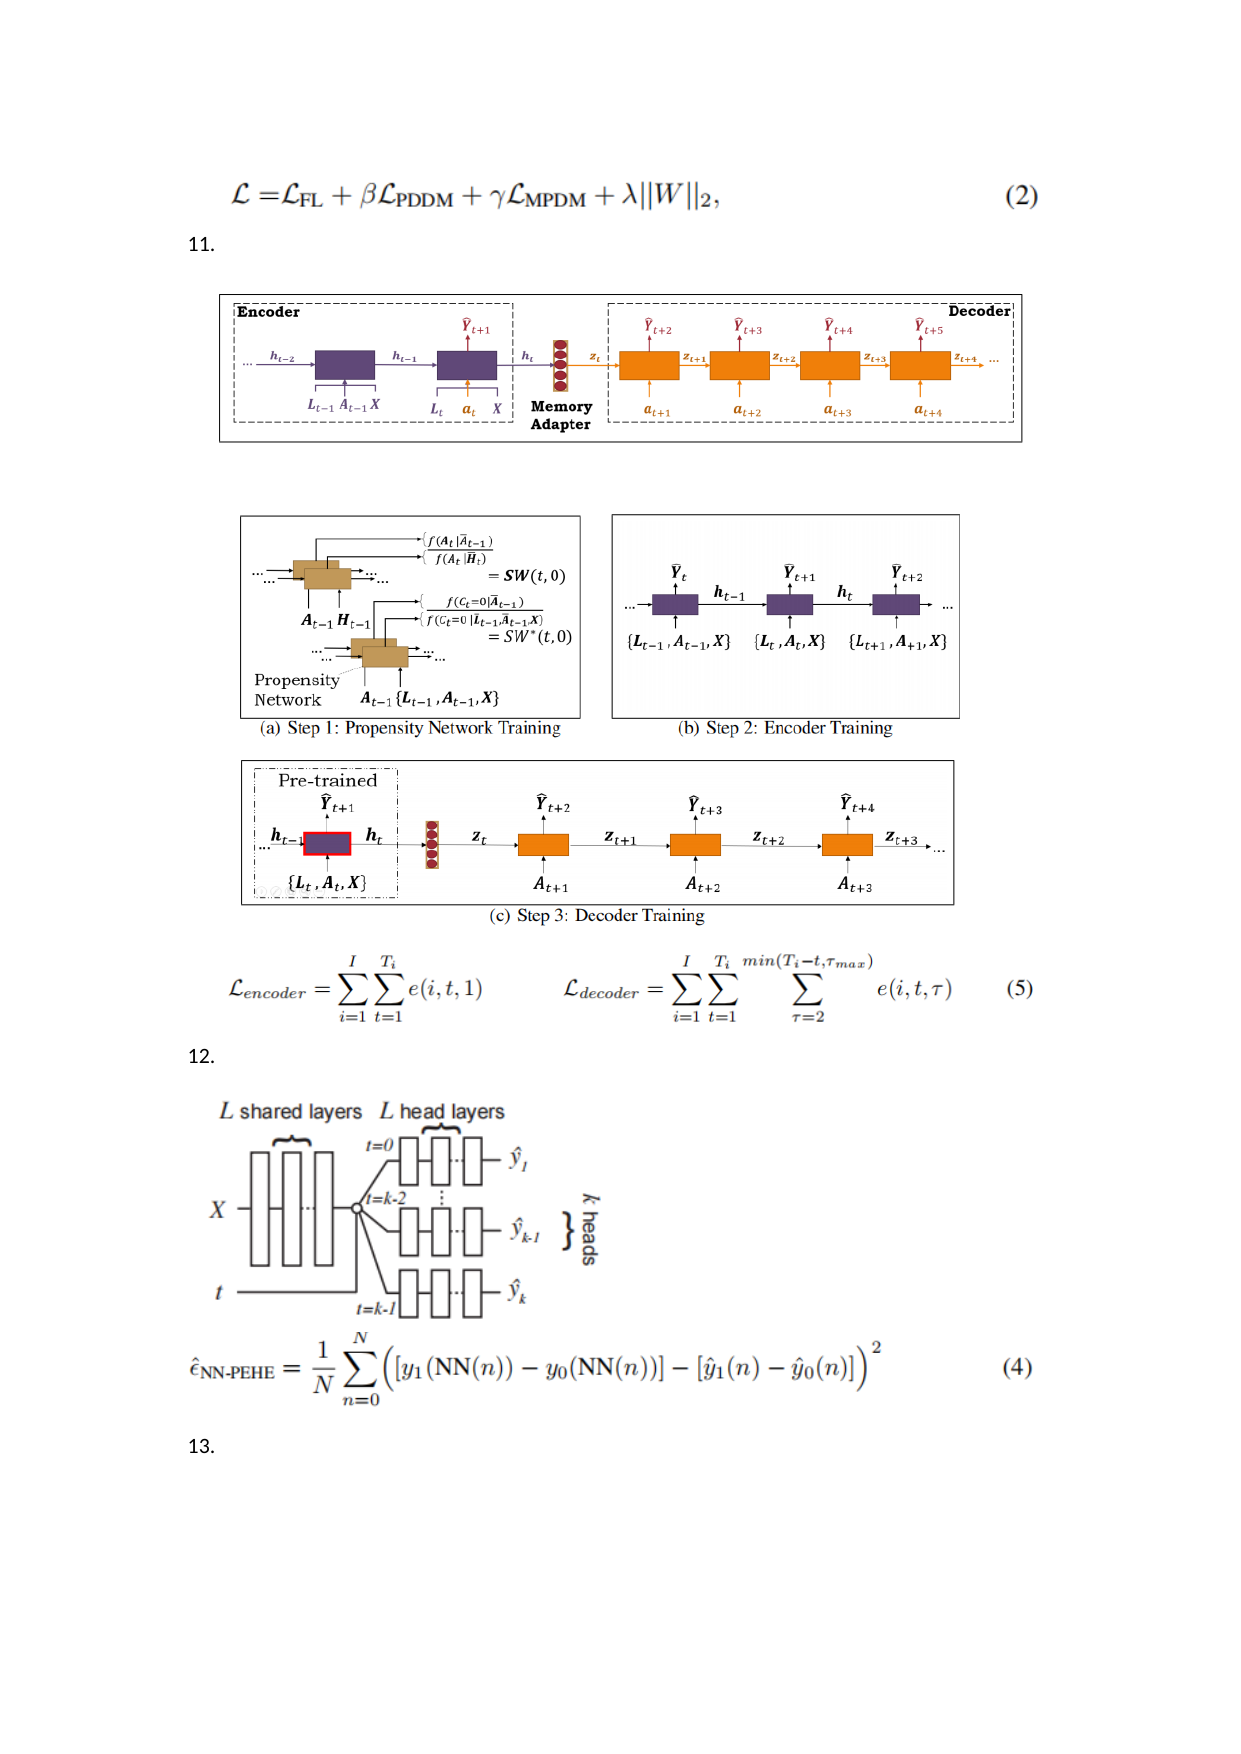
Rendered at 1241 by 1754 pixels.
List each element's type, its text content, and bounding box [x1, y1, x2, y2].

text 13. [187, 1429, 1053, 1462]
picture [187, 162, 1048, 216]
picture [187, 487, 1053, 1039]
picture [187, 1332, 1039, 1409]
picture [187, 259, 1033, 457]
text 12. [187, 1039, 1053, 1072]
picture [187, 1072, 624, 1327]
text 11. [187, 227, 1053, 259]
